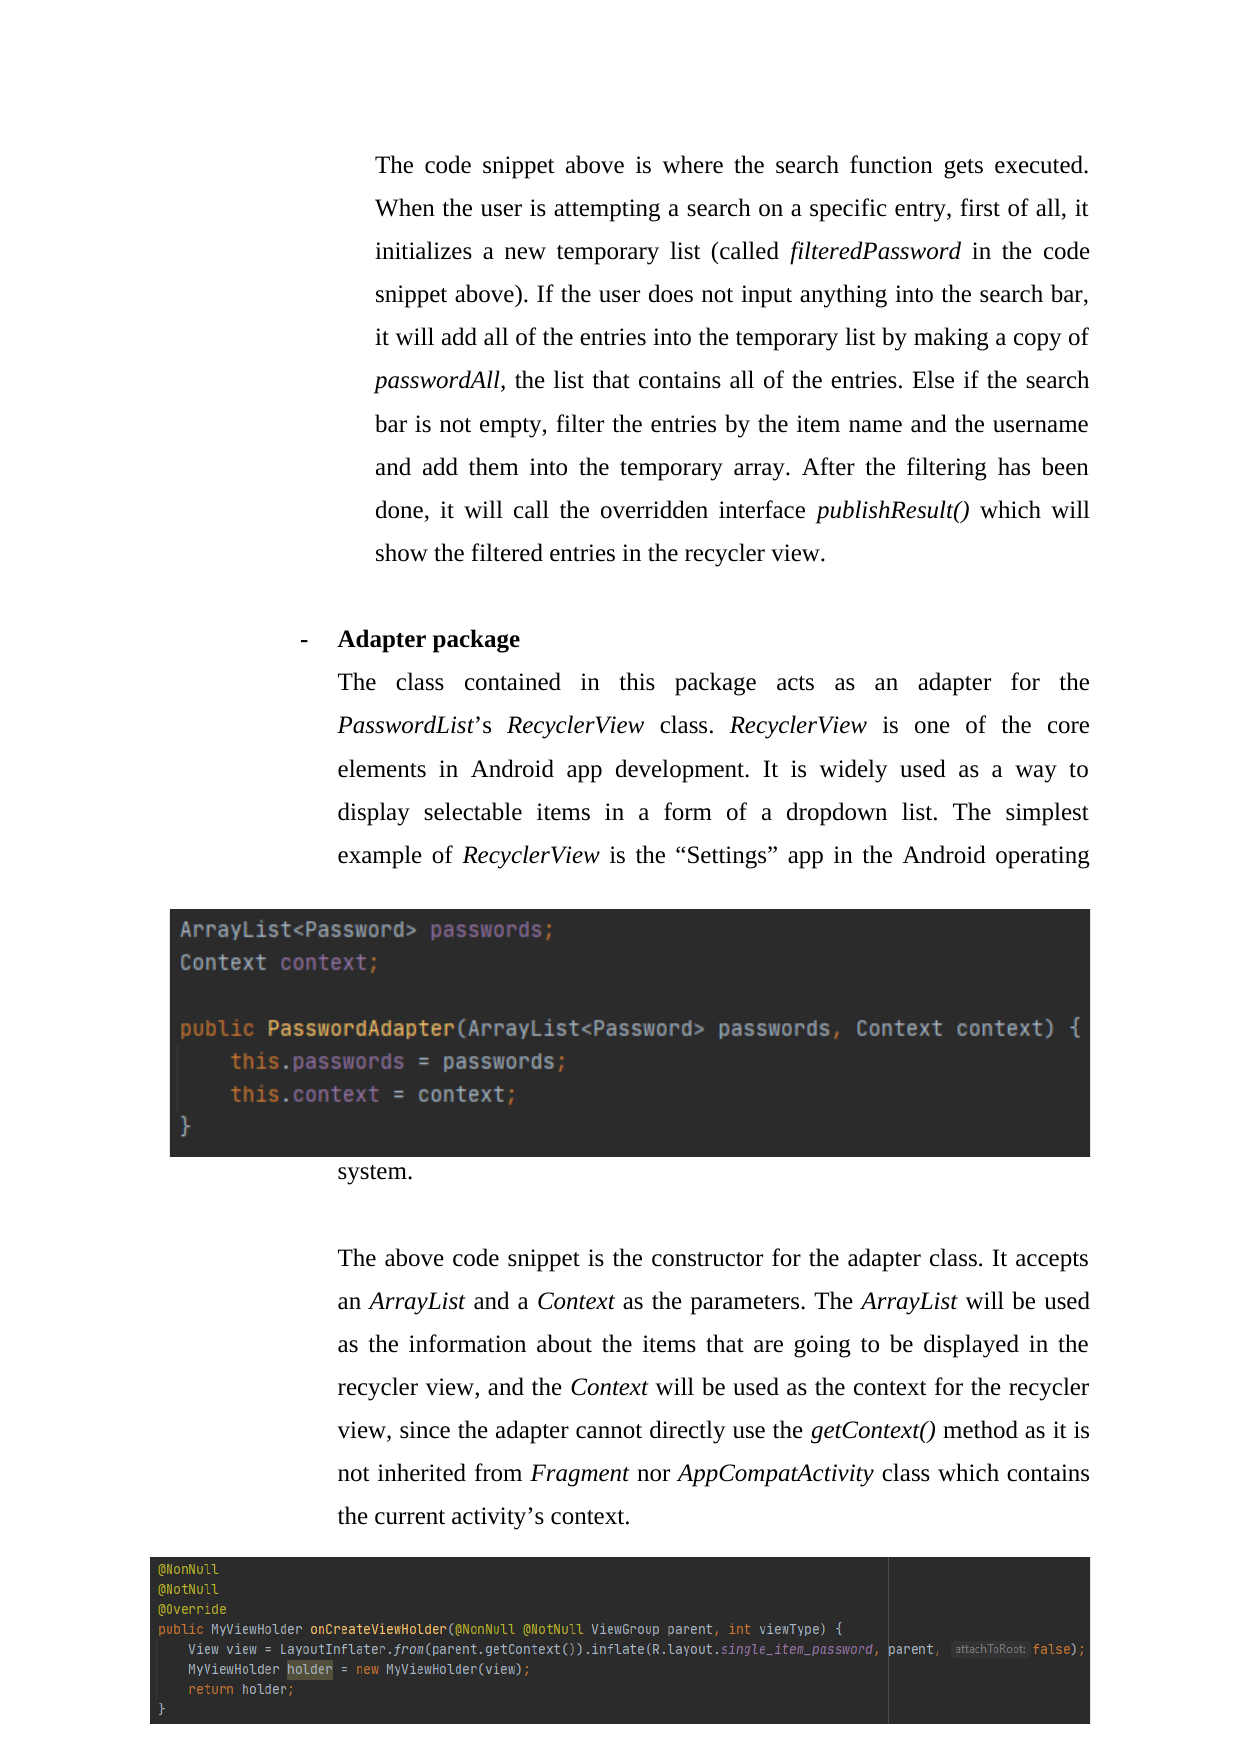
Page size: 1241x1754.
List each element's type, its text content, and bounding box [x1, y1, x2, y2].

list The above code snippet is the constructor for the adapter class. It accepts an ArrayList and a Context as the parameters. The ArrayList will be used as the information about the items that are going to be displayed in the recycler view, and the Context will be used as the context for the recycler view, since the adapter cannot directly use the getContext() method as it is not inherited from Fragment nor AppCompatActivity class which contains the current activity’s context. [337, 1243, 1090, 1530]
picture [150, 1557, 1091, 1724]
list The class contained in this package acts as an adapter for the PasswordList’s RecyclerView class. RecyclerView is one of the core elements in Android app development. It is widely used as a way to display selectable items in a form of a dropdown list. The simplest example of RecyclerView is the “Settings” app in the Android operating system. [337, 1157, 1090, 1185]
picture [169, 909, 1091, 1157]
list The code snippet above is where the search function gets executed. When the user is attempting a search on a specific entry, first of all, it initializes a new temporary list (called filteredPassword in the code snippet above). If the user does not input anything into the search bar, it will add all of the entries into the temporary list by making a copy of passwordAll, the list that contains all of the entries. Else if the search bar is not empty, filter the entries by the item name and the username and add them into the temporary array. After the filtering has been done, it will call the overridden interface publishResult() which will show the filtered entries in the recycler view. [375, 150, 1090, 567]
list Adapter package [300, 624, 1090, 653]
list The class contained in this package acts as an adapter for the PasswordList’s RecyclerView class. RecyclerView is one of the core elements in Android app development. It is widely used as a way to display selectable items in a form of a dropdown list. The simplest example of RecyclerView is the “Settings” app in the Android operating system. [337, 667, 1090, 909]
